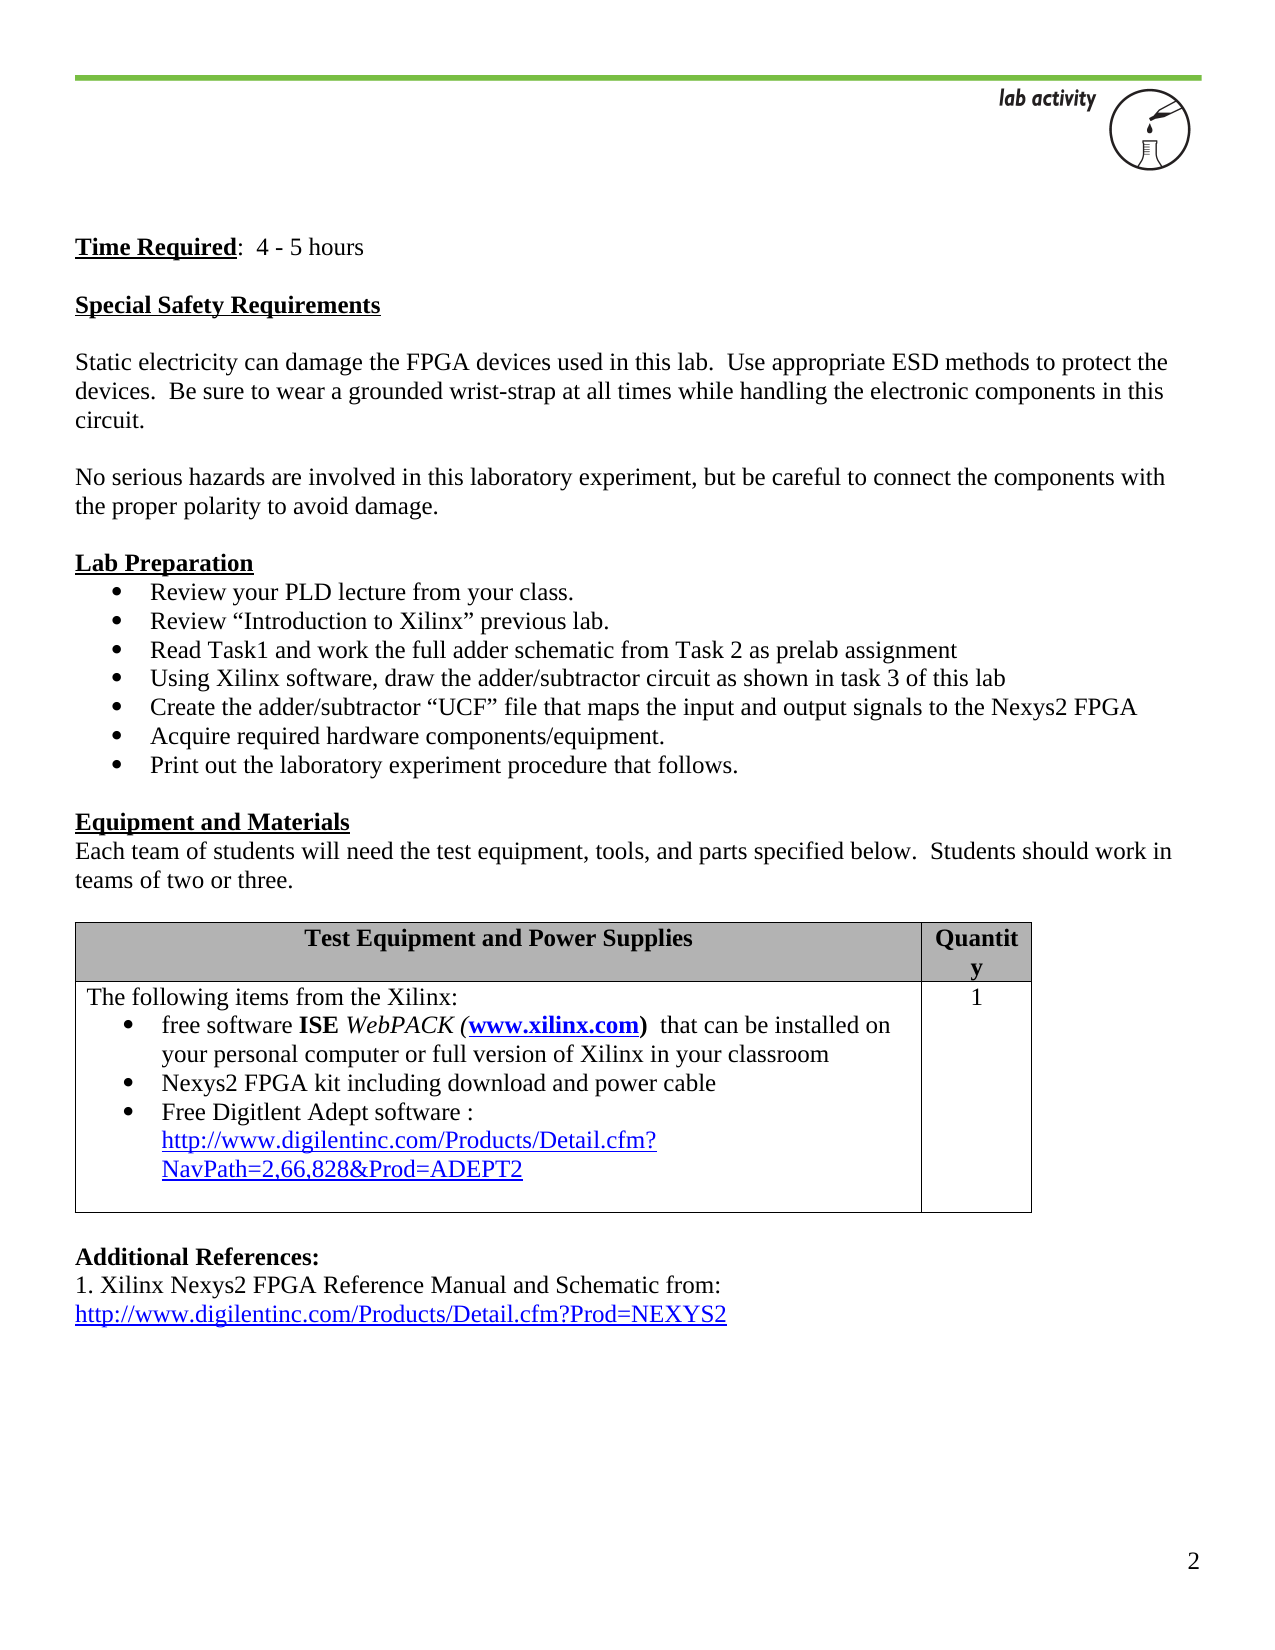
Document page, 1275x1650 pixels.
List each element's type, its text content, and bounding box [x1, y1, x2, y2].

list Print out the laboratory experiment procedure that follows. [112, 750, 1200, 778]
list Using Xilinx software, draw the adder/subtractor circuit as shown in task 3 of this lab [112, 663, 1200, 692]
text Time Required: 4 - 5 hours [75, 232, 1112, 261]
list Review “Introduction to Xilinx” previous lab. [112, 606, 1200, 635]
table_header Quantity [922, 923, 1031, 981]
list Read Task1 and work the full adder schematic from Task 2 as prelab assignment [112, 635, 1200, 663]
list Acquire required hardware components/equipment. [112, 721, 1200, 750]
text Static electricity can damage the FPGA devices used in this lab. Use appropriate ESD methods to protect the devices. Be sure to wear a grounded wrist-strap at all times while handling the electronic components in this circuit. [75, 347, 1200, 433]
text http://www.digilentinc.com/Products/Detail.cfm?Prod=NEXYS2 [75, 1299, 1200, 1328]
table_cell The following items from the Xilinx: free software ISE WebPACK (www.xilinx.com) that can be installed on your personal computer or full version of Xilinx in your classroom Nexys2 FPGA kit including download and power cable Free Digitlent Adept software : http://www.digilentinc.com/Products/Detail.cfm?NavPath=2,66,828&Prod=ADEPT2 [76, 982, 921, 1212]
text Equipment and Materials [75, 807, 1200, 836]
text Additional References: [75, 1242, 1200, 1270]
text Special Safety Requirements [75, 290, 1200, 318]
text 1. Xilinx Nexys2 FPGA Reference Manual and Schematic from: [75, 1270, 1200, 1299]
text No serious hazards are involved in this laboratory experiment, but be careful to connect the components with the proper polarity to avoid damage. [75, 462, 1200, 520]
list Create the adder/subtractor “UCF” file that maps the input and output signals to the Nexys2 FPGA [112, 692, 1200, 721]
table_cell 1 [922, 982, 1031, 1212]
picture [75, 75, 1202, 204]
text Lab Preparation [75, 548, 1200, 577]
table_header Test Equipment and Power Supplies [76, 923, 921, 981]
text Each team of students will need the test equipment, tools, and parts specified below. Students should work in teams of two or three. [75, 836, 1200, 893]
list Review your PLD lecture from your class. [112, 577, 1200, 606]
